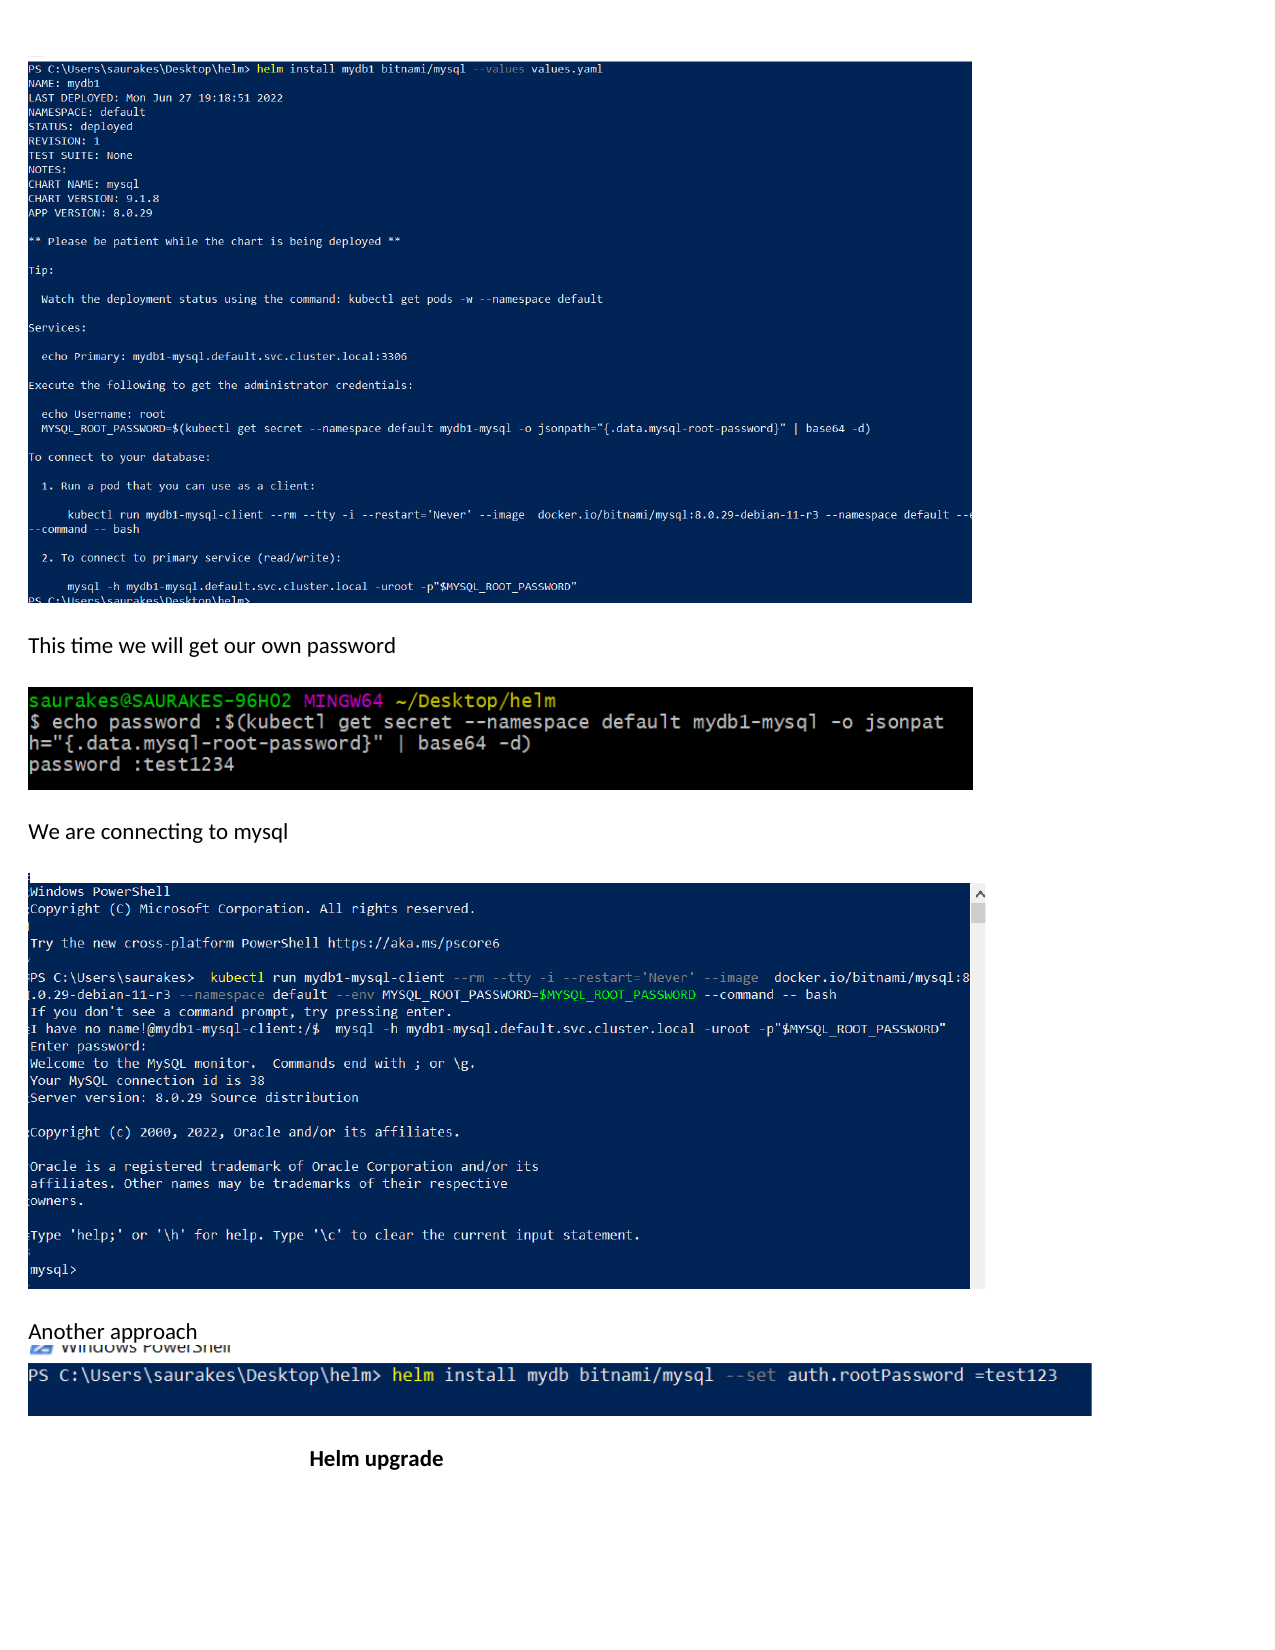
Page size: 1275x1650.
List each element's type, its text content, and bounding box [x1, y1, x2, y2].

text This time we will get our own password [28, 631, 1237, 659]
text We are connecting to mysql [28, 817, 1237, 845]
text Another approach [28, 1317, 1237, 1345]
picture [28, 687, 973, 790]
text Helm upgrade [309, 1444, 1237, 1472]
picture [28, 873, 986, 1289]
picture [28, 1345, 1092, 1416]
picture [28, 56, 972, 603]
